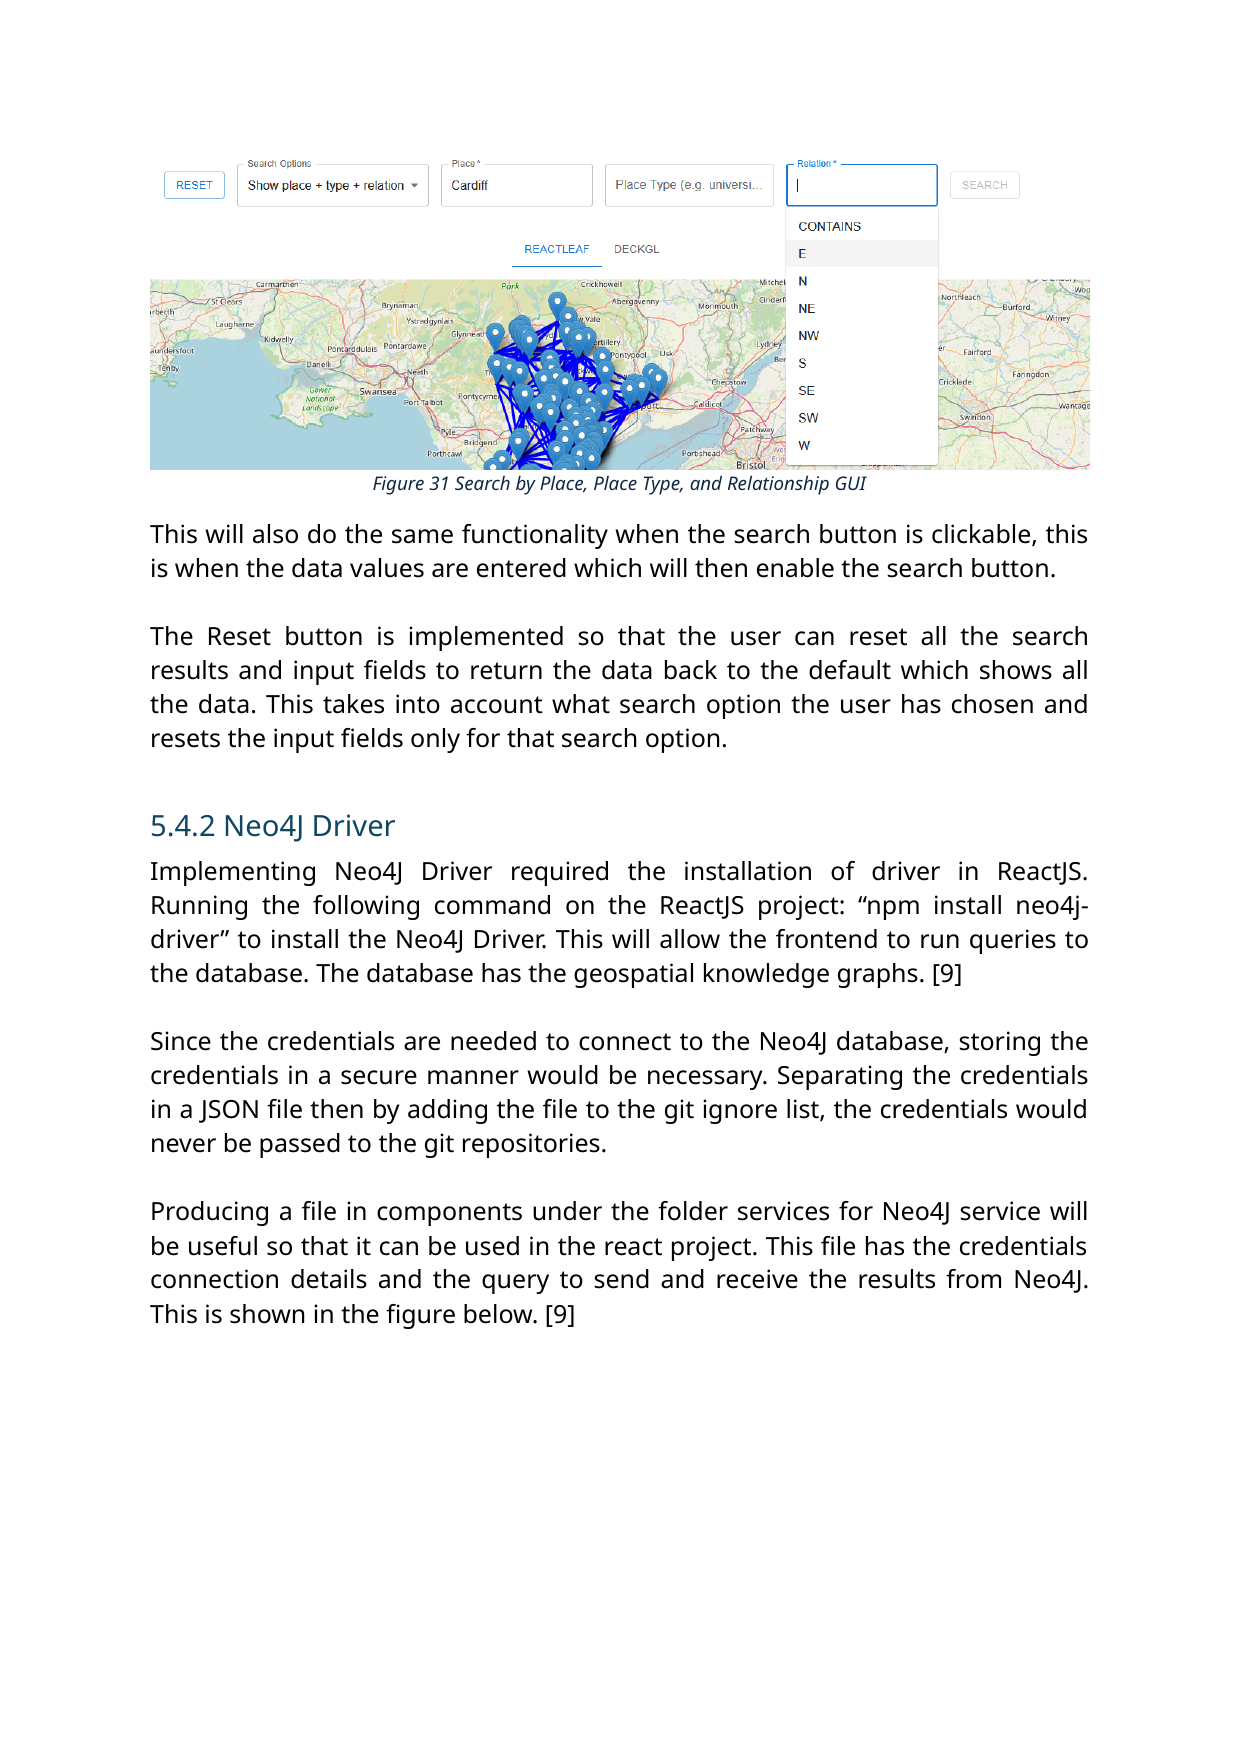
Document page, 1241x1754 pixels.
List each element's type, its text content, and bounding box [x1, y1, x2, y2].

subtitle 5.4.2 Neo4J Driver [150, 805, 1090, 845]
text Since the credentials are needed to connect to the Neo4J database, storing the credentials in a secure manner would be necessary. Separating the credentials in a JSON file then by adding the file to the git ignore list, the credentials would never be passed to the git repositories. [150, 1024, 1090, 1160]
text Producing a file in components under the folder services for Neo4J service will be useful so that it can be used in the react project. This file has the credentials connection details and the query to send and receive the results from Neo4J. This is shown in the figure below. [9] [150, 1194, 1090, 1330]
text This will also do the same functionality when the search button is clickable, this is when the data values are entered which will then enable the search button. [150, 516, 1090, 584]
text The Reset button is implemented so that the user can reset all the search results and input fields to return the data back to the default which shows all the data. This takes into account what search option the user has chosen and resets the input fields only for that search option. [150, 618, 1090, 755]
text Implementing Neo4J Driver required the installation of driver in ReactJS. Running the following command on the ReactJS project: “npm install neo4j-driver” to install the Neo4J Driver. This will allow the frontend to run queries to the database. The database has the geospatial knowledge graphs. [9] [150, 853, 1090, 990]
picture [150, 150, 1091, 470]
